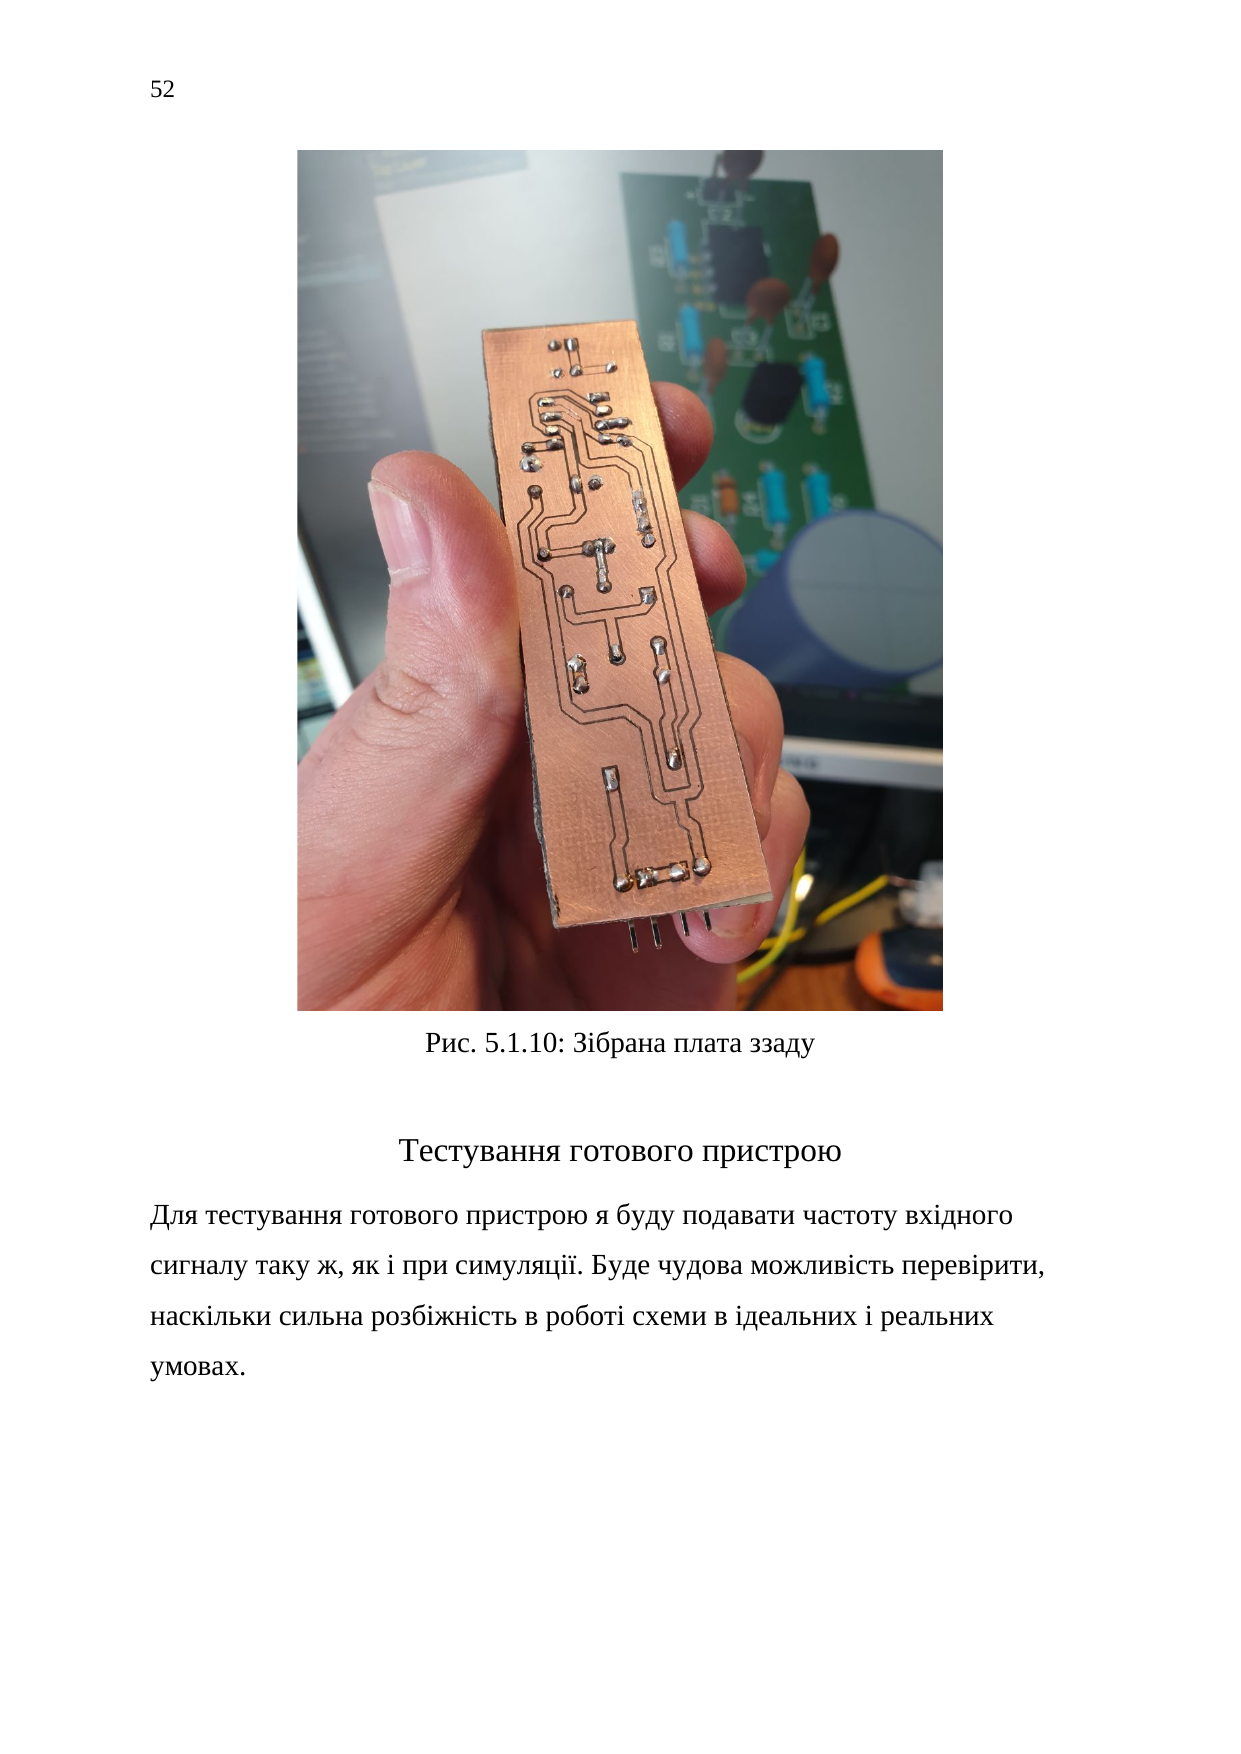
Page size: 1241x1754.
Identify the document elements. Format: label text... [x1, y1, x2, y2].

text Рис. 5.1.10: Зібрана плата ззаду [150, 1025, 1090, 1059]
picture [297, 150, 943, 1011]
subtitle Тестування готового пристрою [150, 1130, 1090, 1168]
text Для тестування готового пристрою я буду подавати частоту вхідного сигналу таку ж, як і при симуляції. Буде чудова можливість перевірити, наскільки сильна розбіжність в роботі схеми в ідеальних і реальних умовах. [150, 1197, 1090, 1382]
